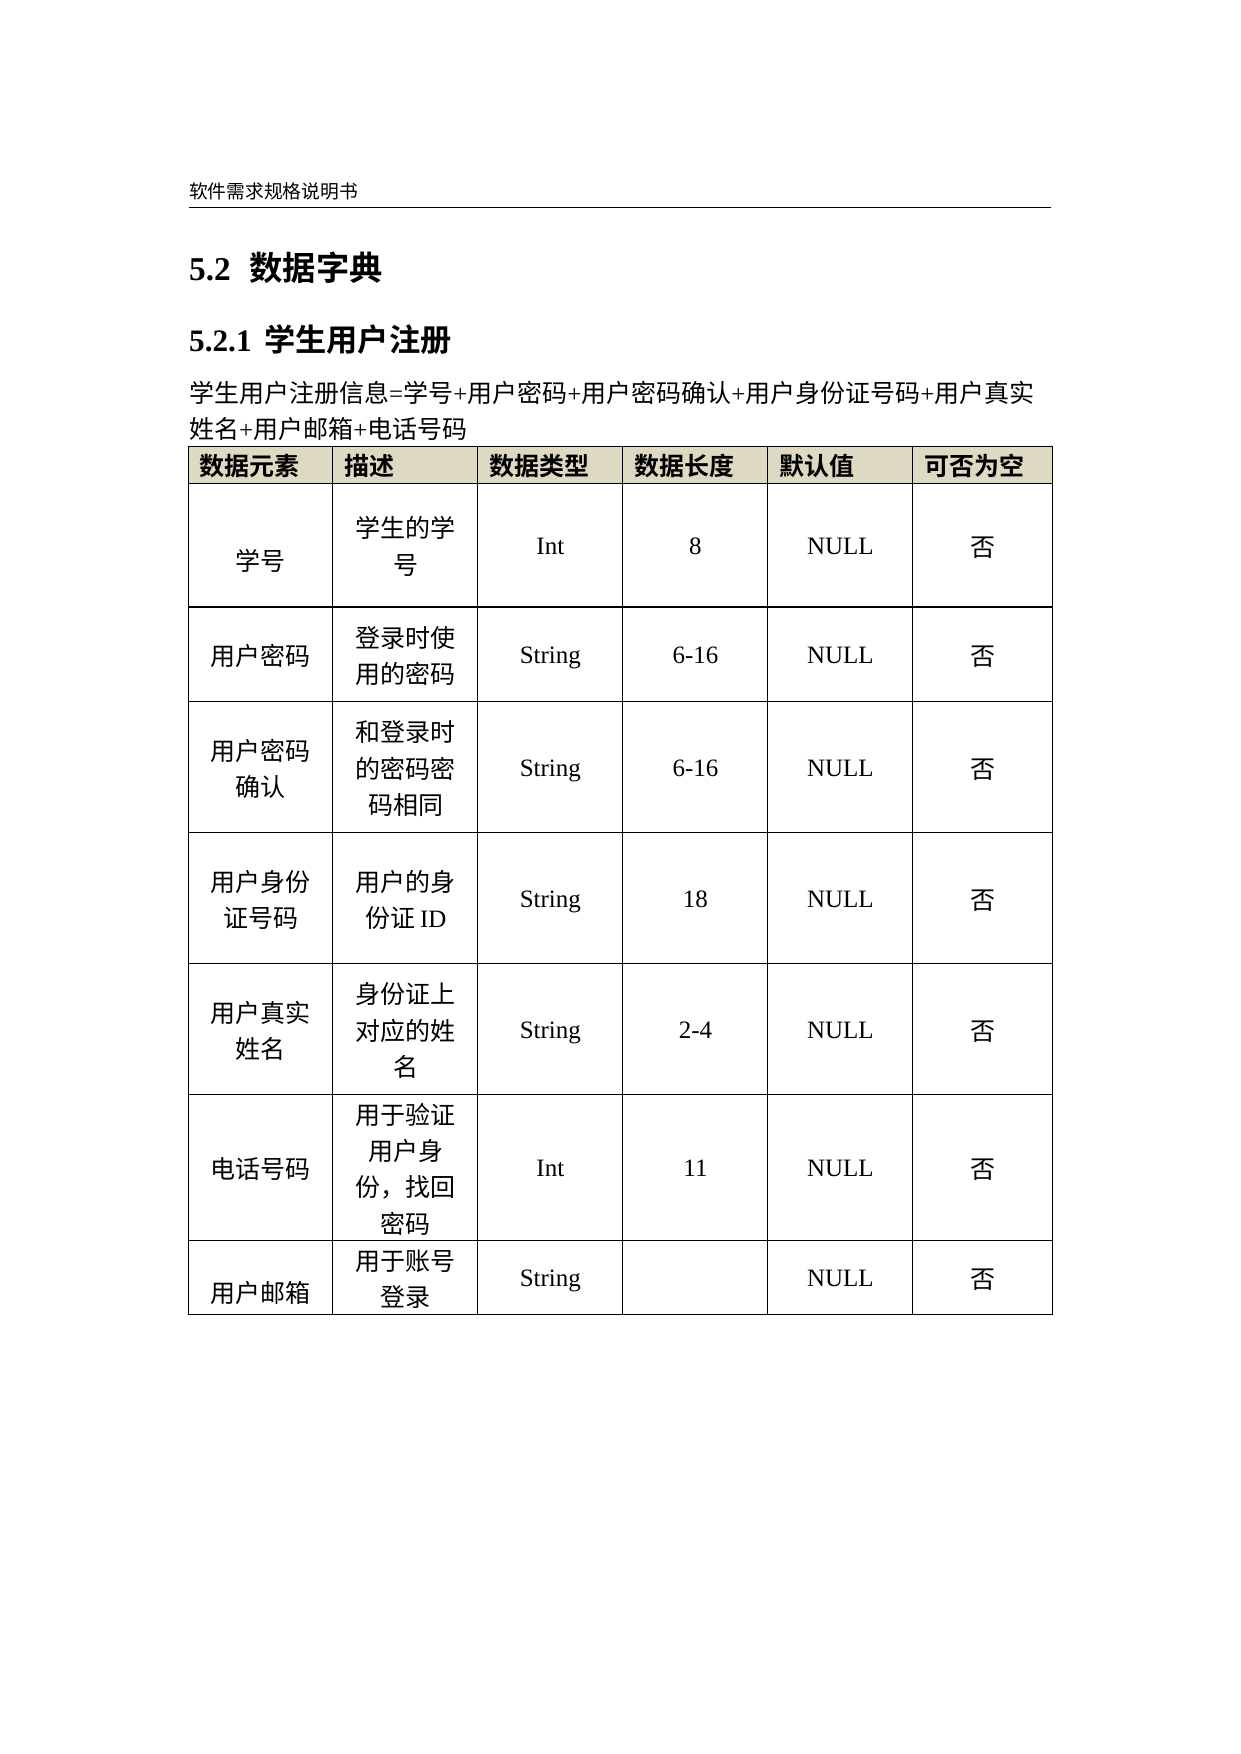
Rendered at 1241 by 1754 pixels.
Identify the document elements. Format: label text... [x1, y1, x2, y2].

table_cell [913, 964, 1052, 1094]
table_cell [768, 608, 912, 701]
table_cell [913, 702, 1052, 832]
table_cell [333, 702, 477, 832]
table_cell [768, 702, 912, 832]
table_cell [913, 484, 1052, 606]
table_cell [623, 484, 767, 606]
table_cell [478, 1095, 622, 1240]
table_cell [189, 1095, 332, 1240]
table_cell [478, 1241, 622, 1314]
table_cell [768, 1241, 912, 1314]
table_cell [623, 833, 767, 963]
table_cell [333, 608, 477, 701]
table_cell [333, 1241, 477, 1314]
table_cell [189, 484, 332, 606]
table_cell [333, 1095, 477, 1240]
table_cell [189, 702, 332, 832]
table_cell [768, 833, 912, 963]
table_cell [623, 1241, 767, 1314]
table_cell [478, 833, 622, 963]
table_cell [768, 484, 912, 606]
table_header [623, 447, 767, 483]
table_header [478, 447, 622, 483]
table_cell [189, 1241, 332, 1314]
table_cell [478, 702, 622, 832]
subtitle 学生用户注册 [189, 315, 1051, 361]
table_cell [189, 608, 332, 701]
text 学生用户注册信息=学号+用户密码+用户密码确认+用户身份证号码+用户真实姓名+用户邮箱+电话号码 [189, 373, 1051, 446]
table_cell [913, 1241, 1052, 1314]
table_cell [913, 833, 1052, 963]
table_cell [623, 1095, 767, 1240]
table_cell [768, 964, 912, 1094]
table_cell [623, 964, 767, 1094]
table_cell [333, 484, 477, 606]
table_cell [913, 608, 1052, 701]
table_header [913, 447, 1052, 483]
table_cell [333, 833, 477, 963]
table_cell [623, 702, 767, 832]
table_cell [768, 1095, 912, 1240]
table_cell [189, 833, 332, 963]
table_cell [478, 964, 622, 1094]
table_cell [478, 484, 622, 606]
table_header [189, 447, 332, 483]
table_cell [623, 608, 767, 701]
subtitle 数据字典 [189, 242, 1051, 290]
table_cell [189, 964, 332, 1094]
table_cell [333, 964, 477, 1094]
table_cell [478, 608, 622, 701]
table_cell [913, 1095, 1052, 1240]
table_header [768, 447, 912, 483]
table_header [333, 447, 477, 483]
